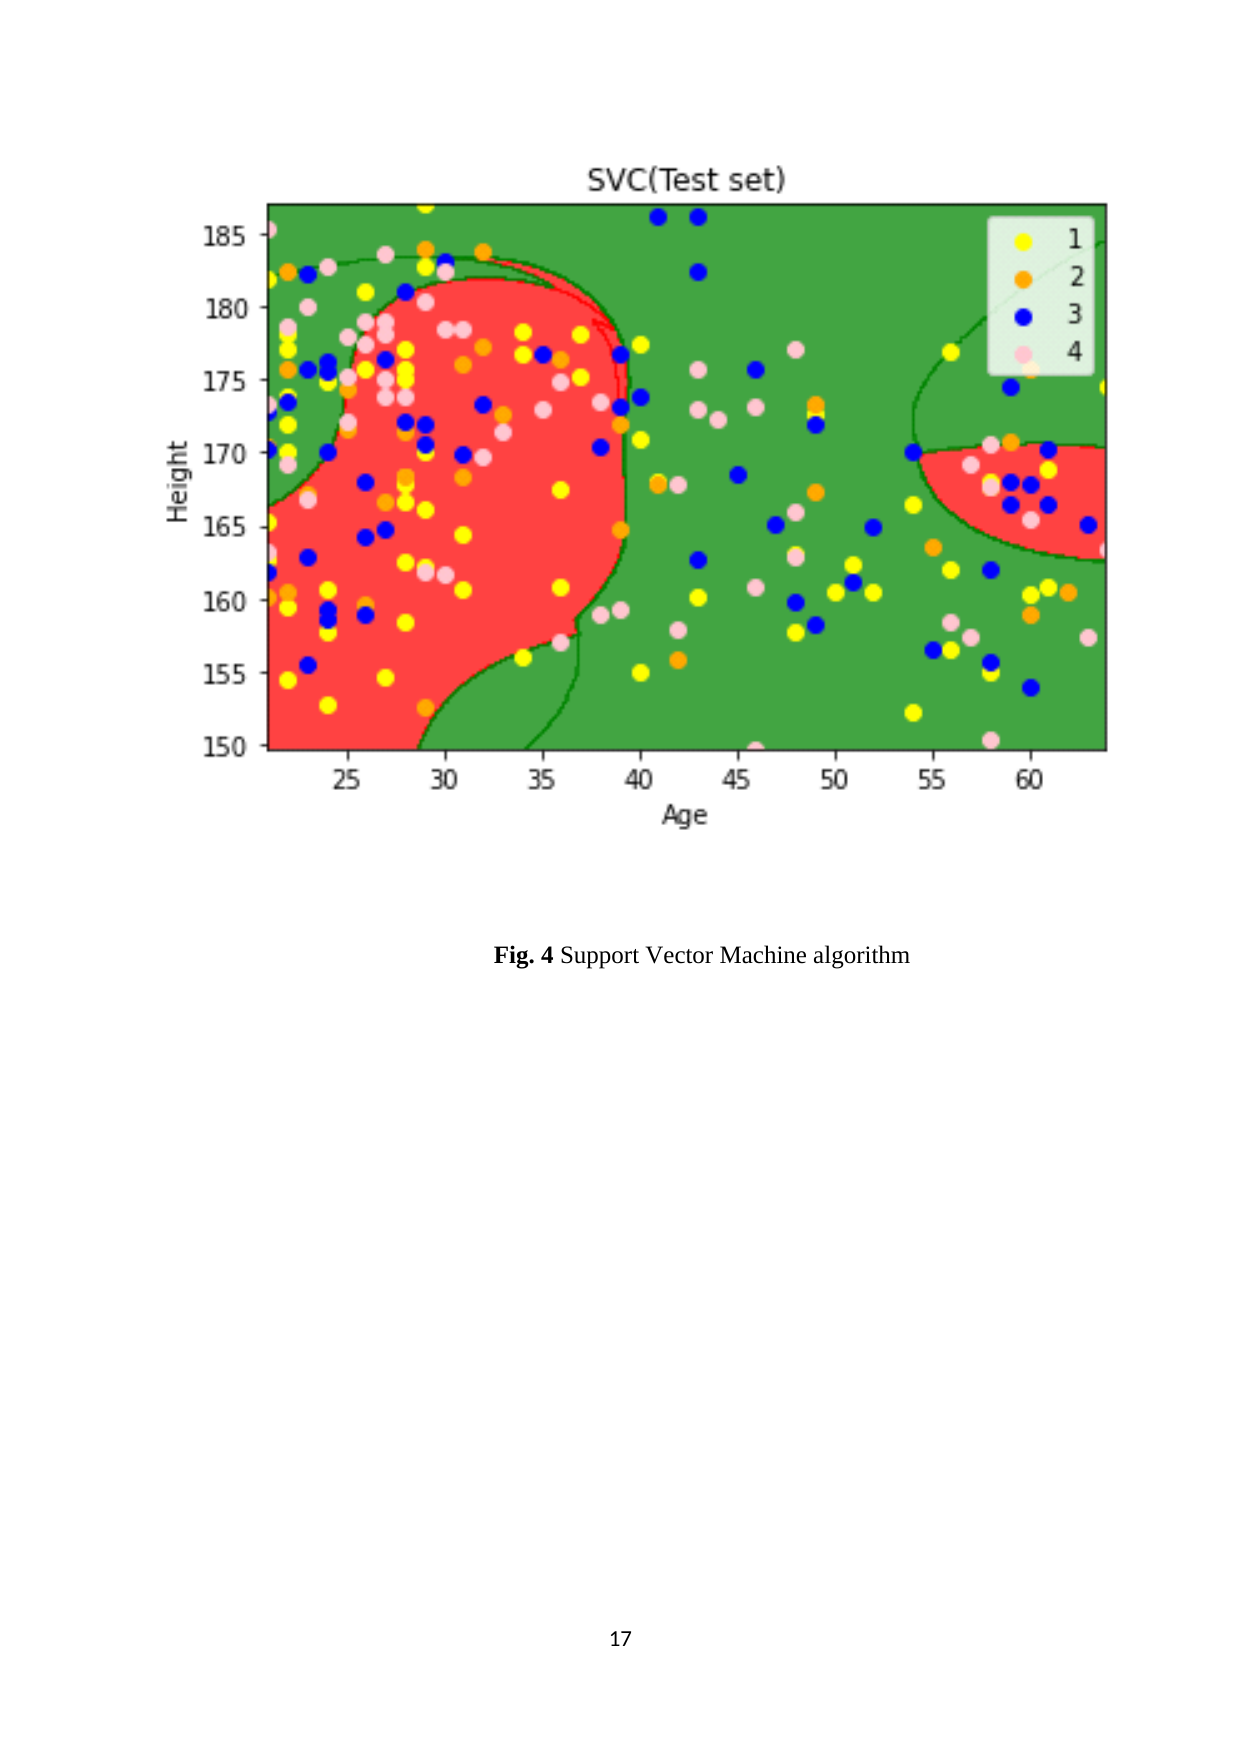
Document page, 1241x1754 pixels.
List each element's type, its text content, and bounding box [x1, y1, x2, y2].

text Fig. 4 Support Vector Machine algorithm [150, 940, 962, 968]
picture [150, 150, 1123, 845]
